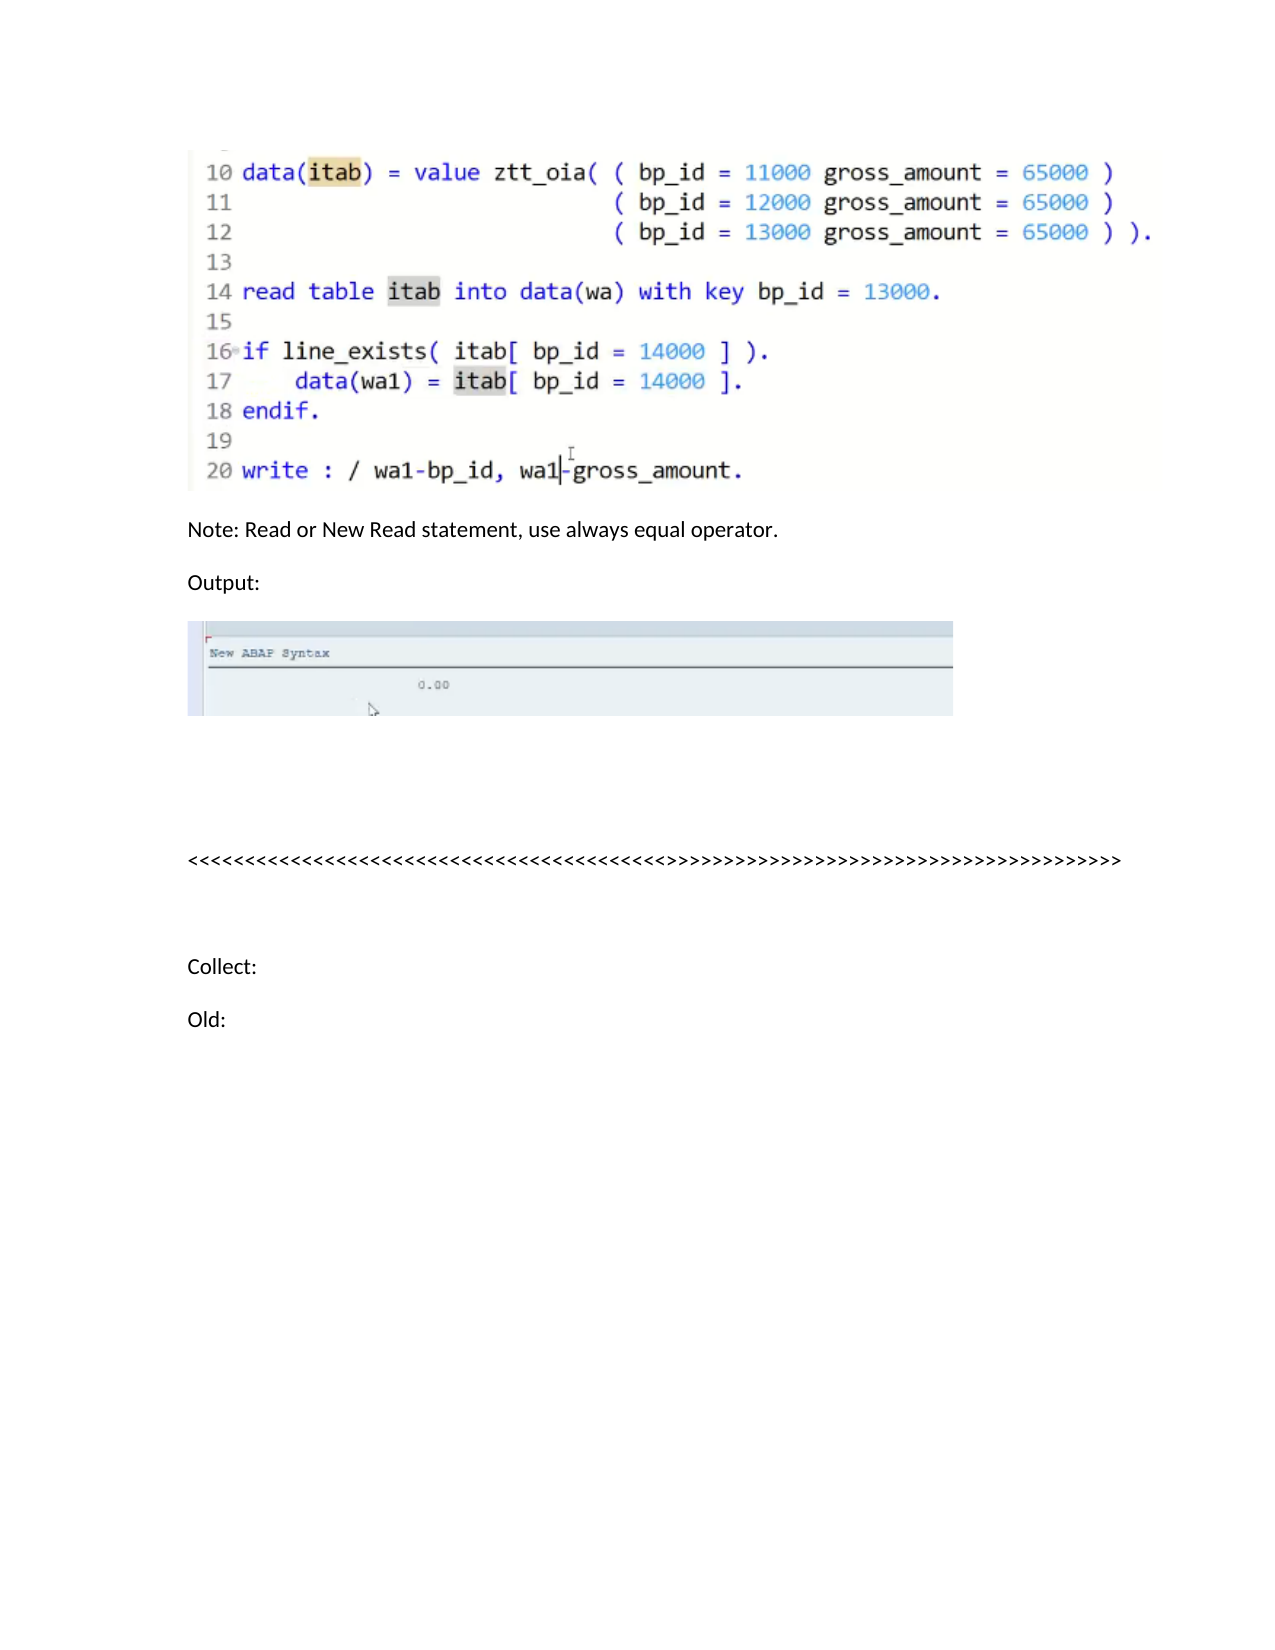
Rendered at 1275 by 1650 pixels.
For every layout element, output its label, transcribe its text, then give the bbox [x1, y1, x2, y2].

text Note: Read or New Read statement, use always equal operator. [187, 516, 1125, 543]
text <<<<<<<<<<<<<<<<<<<<<<<<<<<<<<<<<<<<<<<<<<>>>>>>>>>>>>>>>>>>>>>>>>>>>>>>>>>>>>>>>> [187, 846, 1125, 874]
picture [187, 150, 1163, 491]
text Old: [187, 1005, 1125, 1033]
text Collect: [187, 952, 1125, 980]
picture [187, 621, 954, 716]
text Output: [187, 568, 1125, 597]
